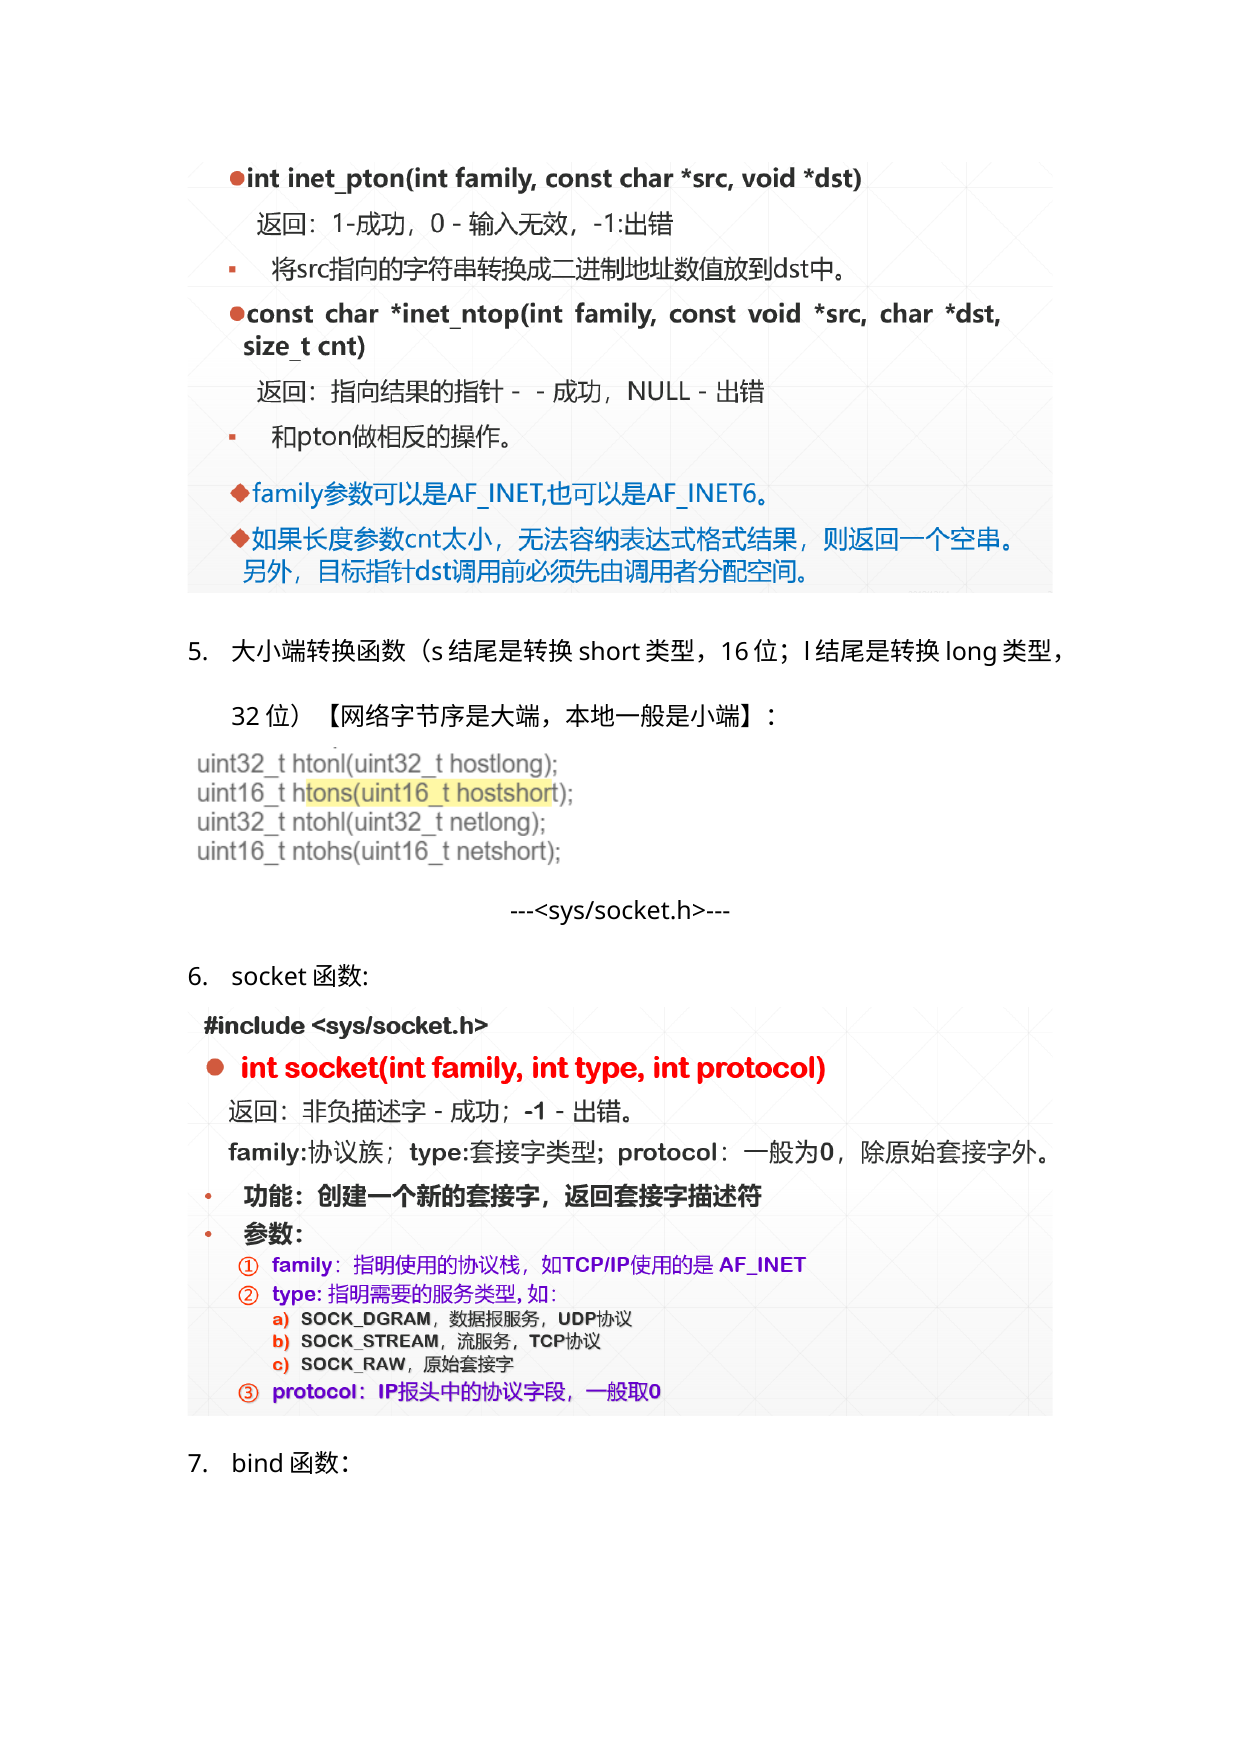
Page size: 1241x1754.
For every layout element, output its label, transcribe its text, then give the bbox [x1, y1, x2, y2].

text ---<sys/socket.h>--- [187, 877, 1053, 942]
list bind函数： [187, 1429, 1053, 1494]
picture [187, 1007, 1053, 1416]
picture [187, 747, 620, 874]
list 大小端转换函数（s结尾是转换short类型，16位；l结尾是转换long类型，32位）【网络字节序是大端，本地一般是小端】： [187, 617, 1053, 747]
list socket函数: [187, 942, 1053, 1007]
picture [187, 162, 1053, 593]
